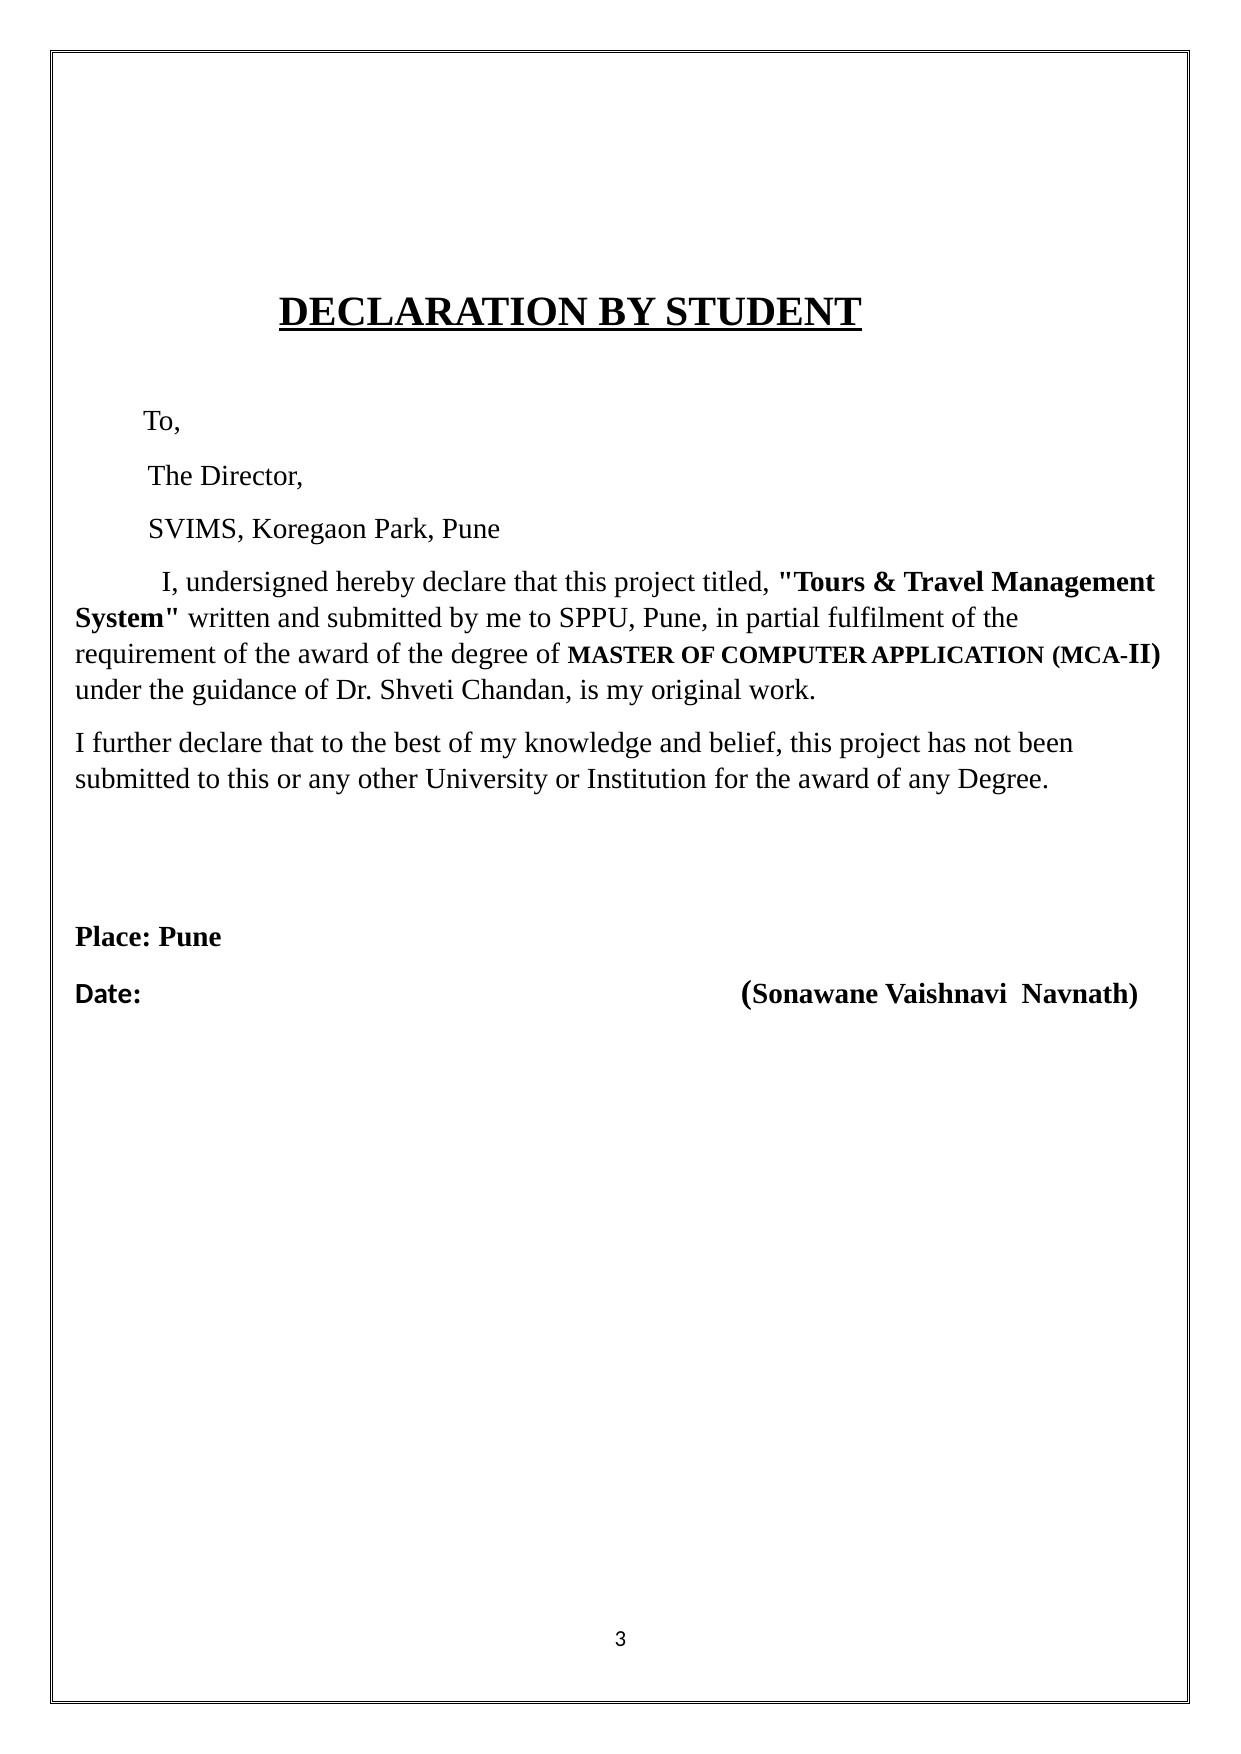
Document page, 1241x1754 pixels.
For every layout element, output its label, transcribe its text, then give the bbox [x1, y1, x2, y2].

text Date: (Sonawane Vaishnavi Navnath) [75, 972, 1165, 1011]
text I further declare that to the best of my knowledge and belief, this project has not been submitted to this or any other University or Institution for the award of any Degree. [75, 725, 1165, 795]
text To, [75, 403, 1165, 437]
text I, undersigned hereby declare that this project titled, "Tours & Travel Management System" written and submitted by me to SPPU, Pune, in partial fulfilment of the requirement of the award of the degree of MASTER OF COMPUTER APPLICATION (MCA-II) under the guidance of Dr. Shveti Chandan, is my original work. [75, 564, 1165, 706]
text SVIMS, Koregaon Park, Pune [75, 511, 1165, 544]
text Place: Pune [75, 919, 1165, 953]
text The Director, [75, 458, 1165, 492]
text DECLARATION BY STUDENT [75, 287, 1165, 335]
